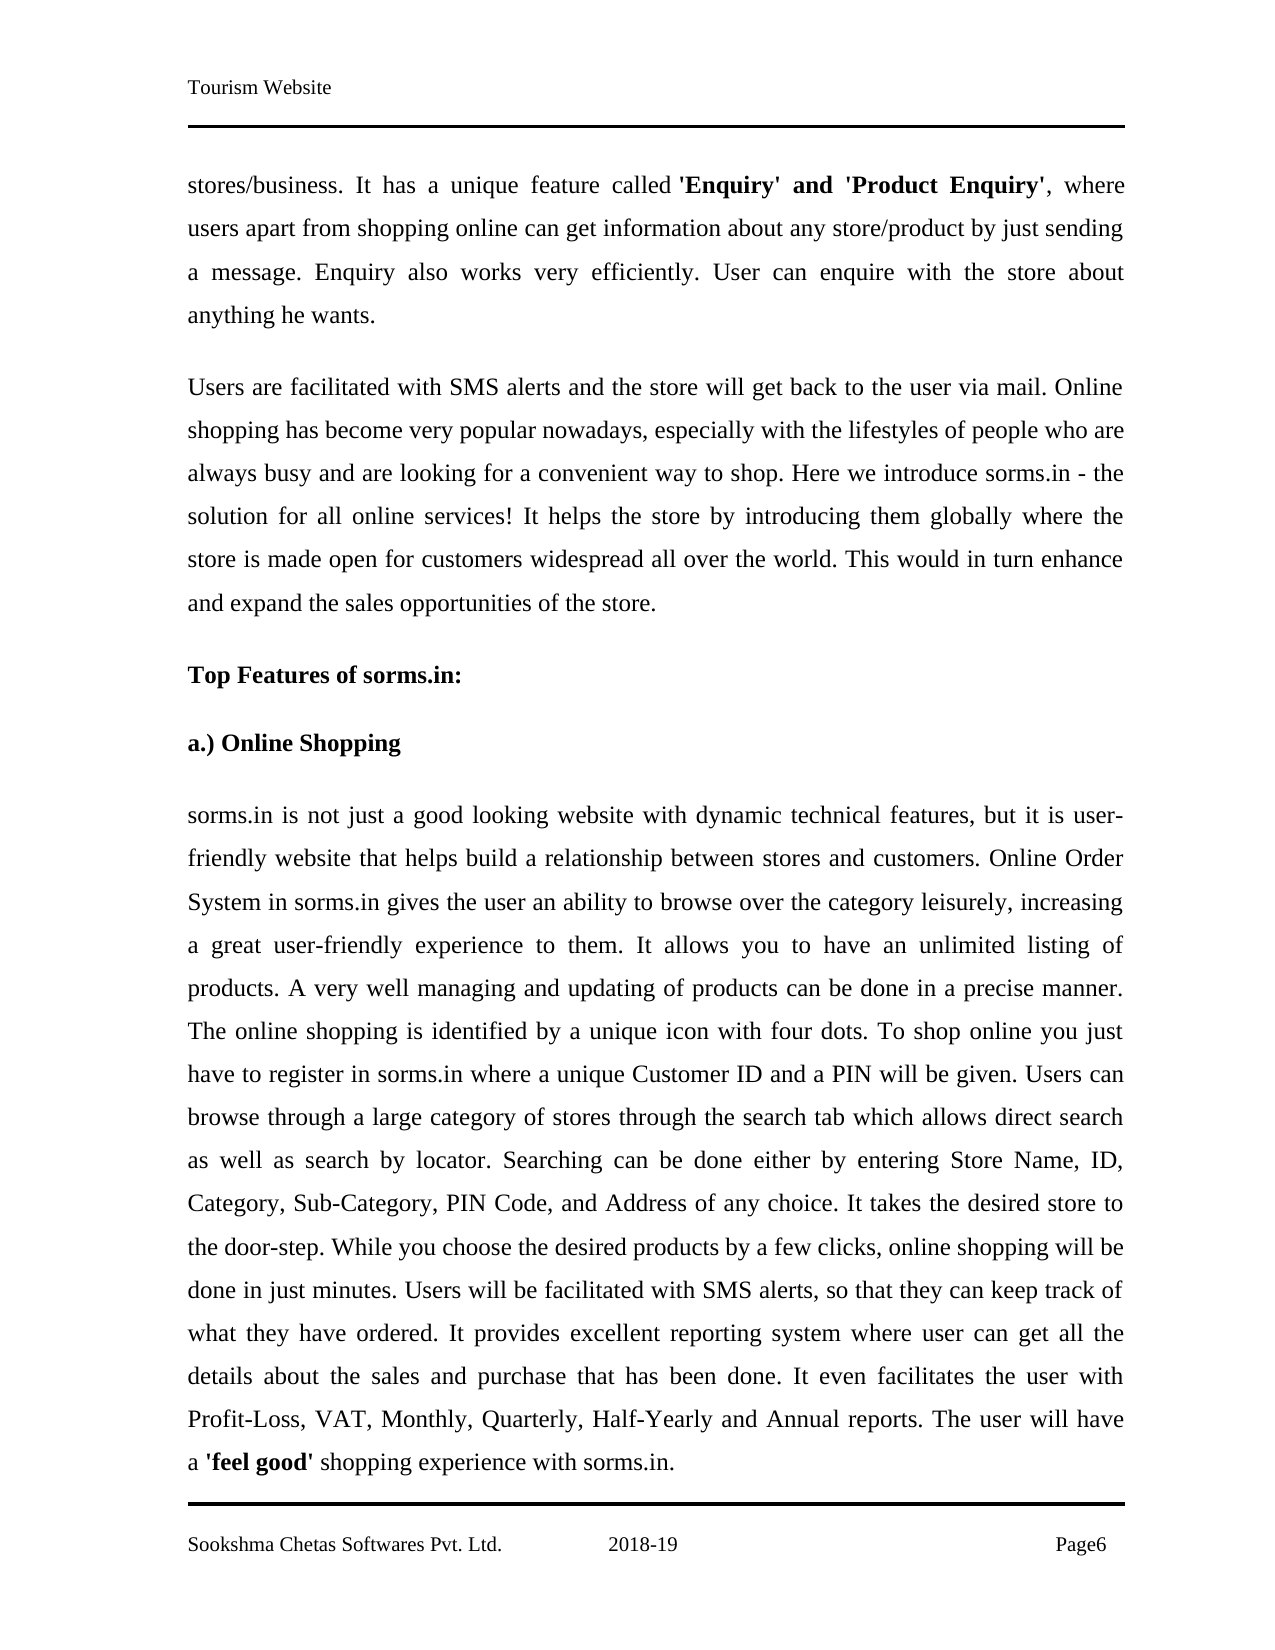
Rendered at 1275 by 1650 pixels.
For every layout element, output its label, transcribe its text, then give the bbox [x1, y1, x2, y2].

text sorms.in is not just a good looking website with dynamic technical features, but it is user-friendly website that helps build a relationship between stores and customers. Online Order System in sorms.in gives the user an ability to browse over the category leisurely, increasing a great user-friendly experience to them. It allows you to have an unlimited listing of products. A very well managing and updating of products can be done in a precise manner. The online shopping is identified by a unique icon with four dots. To shop online you just have to register in sorms.in where a unique Customer ID and a PIN will be given. Users can browse through a large category of stores through the search tab which allows direct search as well as search by locator. Searching can be done either by entering Store Name, ID, Category, Sub-Category, PIN Code, and Address of any choice. It takes the desired store to the door-step. While you choose the desired products by a few clicks, online shopping will be done in just minutes. Users will be facilitated with SMS alerts, so that they can keep track of what they have ordered. It provides excellent reporting system where user can get all the details about the sales and purchase that has been done. It even facilitates the user with Profit-Loss, VAT, Monthly, Quarterly, Half-Yearly and Annual reports. The user will have a 'feel good' shopping experience with sorms.in. [187, 800, 1125, 1476]
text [187, 170, 1125, 328]
subtitle Top Features of sorms.in: [187, 660, 1125, 689]
subtitle a.) Online Shopping [187, 728, 1125, 757]
text Users are facilitated with SMS alerts and the store will get back to the user via mail. Online shopping has become very popular nowadays, especially with the lifestyles of people who are always busy and are looking for a convenient way to shop. Here we introduce sorms.in - the solution for all online services! It helps the store by introducing them globally where the store is made open for customers widespread all over the world. This would in turn enhance and expand the sales opportunities of the store. [187, 372, 1125, 616]
